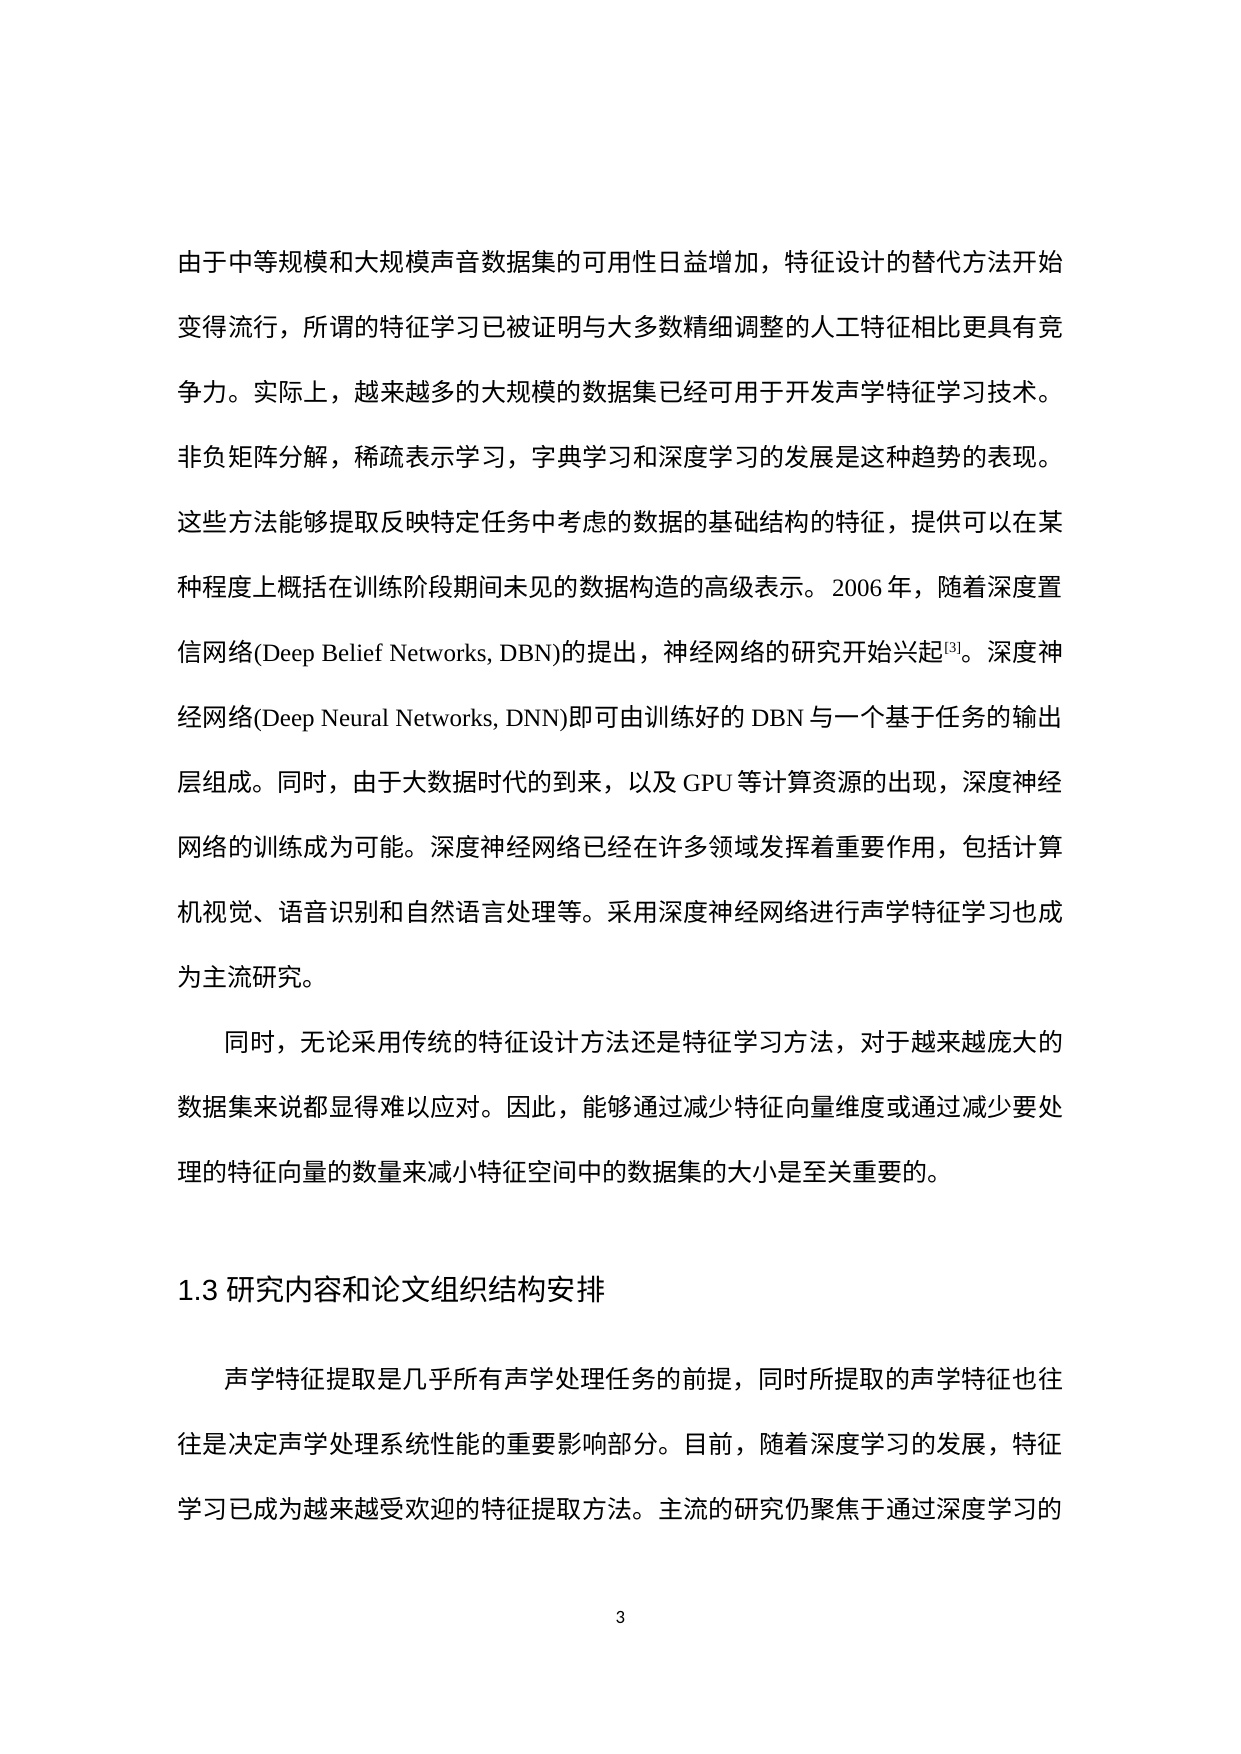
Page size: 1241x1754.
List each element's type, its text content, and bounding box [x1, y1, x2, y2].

text 研究内容和论文组织结构安排 [177, 1256, 1063, 1321]
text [177, 1346, 1063, 1541]
text 同时，无论采用传统的特征设计方法还是特征学习方法，对于越来越庞大的数据集来说都显得难以应对。因此，能够通过减少特征向量维度或通过减少要处理的特征向量的数量来减小特征空间中的数据集的大小是至关重要的。 [177, 1008, 1063, 1203]
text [177, 228, 1063, 1008]
